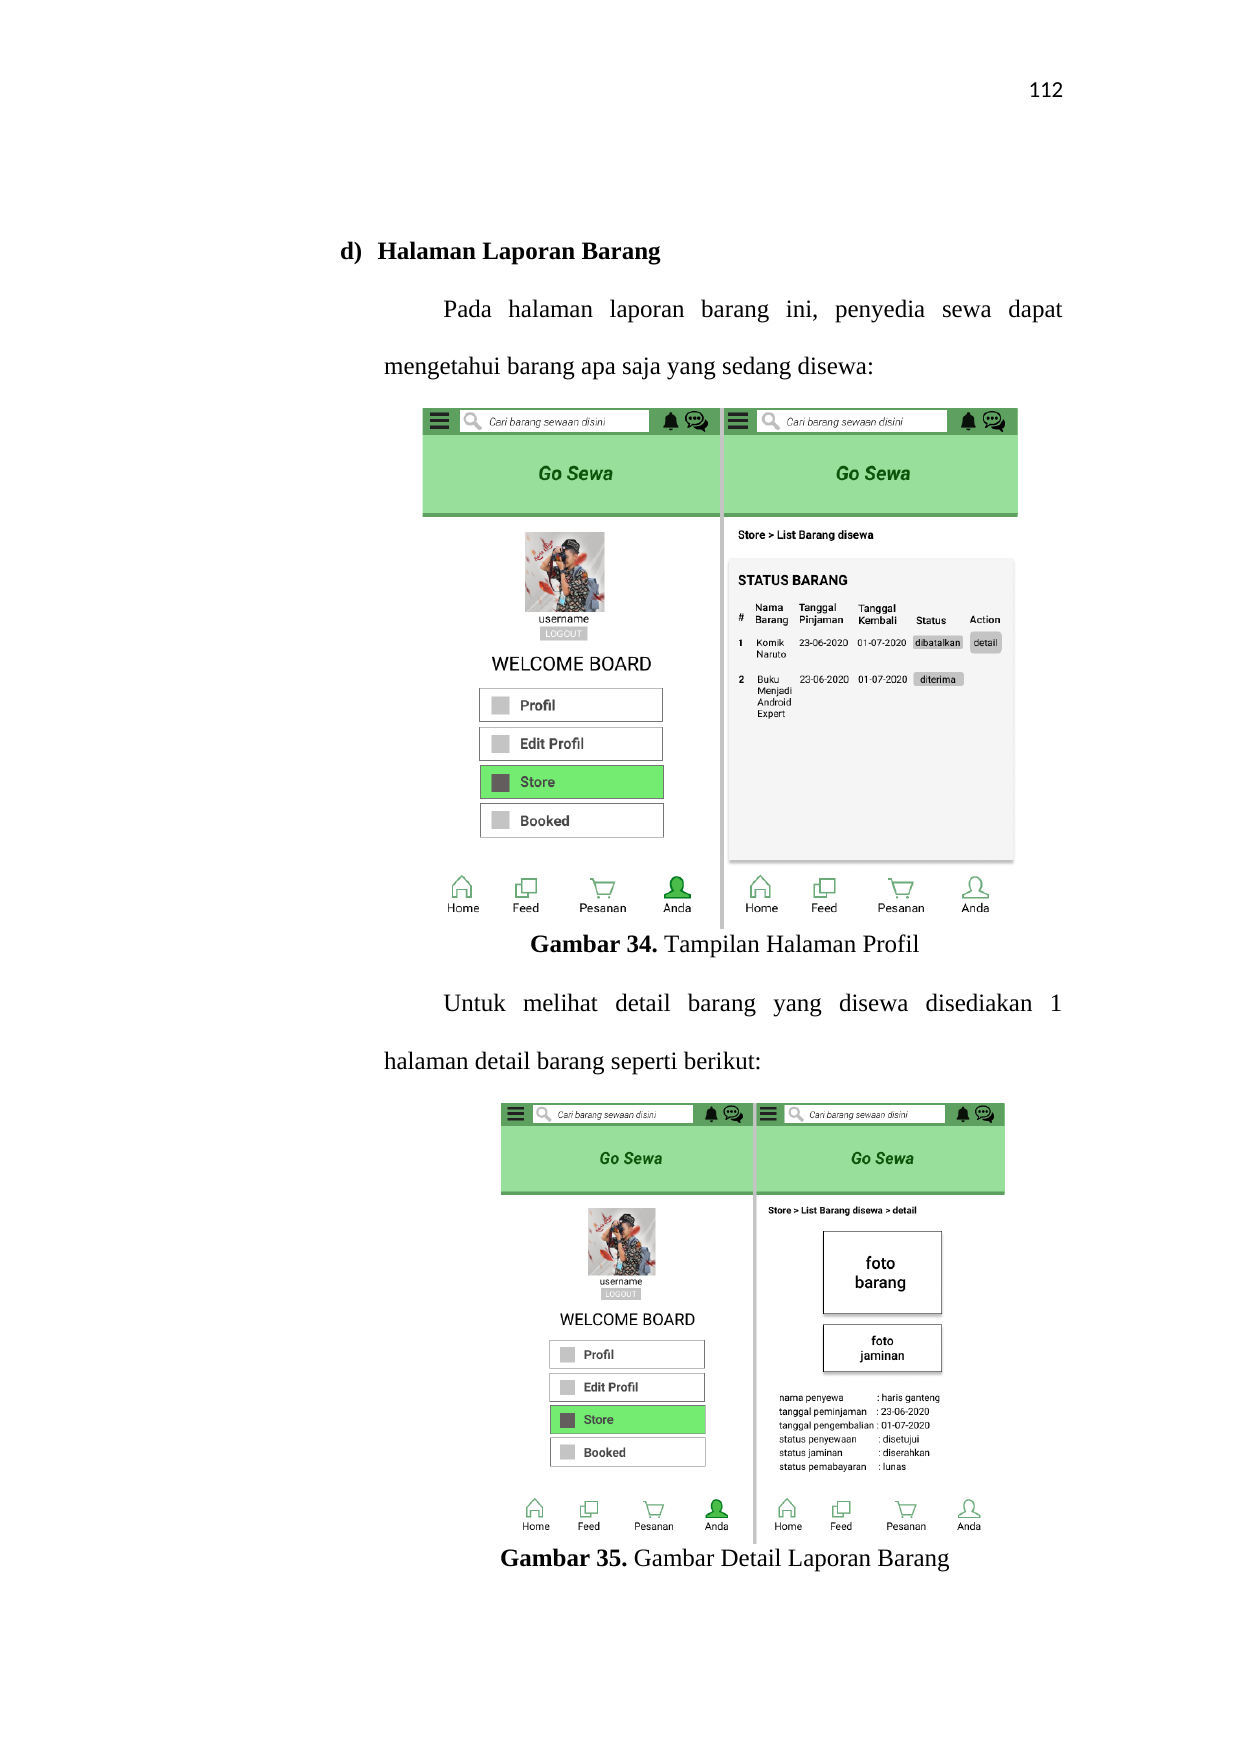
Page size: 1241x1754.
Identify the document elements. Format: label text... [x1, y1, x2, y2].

list Pada halaman laporan barang ini, penyedia sewa dapat mengetahui barang apa saja yang sedang disewa: [384, 294, 1063, 380]
picture [422, 408, 1018, 929]
picture [501, 1103, 1005, 1544]
text Gambar 34. Tampilan Halaman Profil [311, 929, 1063, 957]
text Gambar 35. Gambar Detail Laporan Barang [311, 1543, 1063, 1572]
list Halaman Laporan Barang [340, 236, 1063, 265]
list Untuk melihat detail barang yang disewa disediakan 1 halaman detail barang seperti berikut: [384, 988, 1063, 1075]
